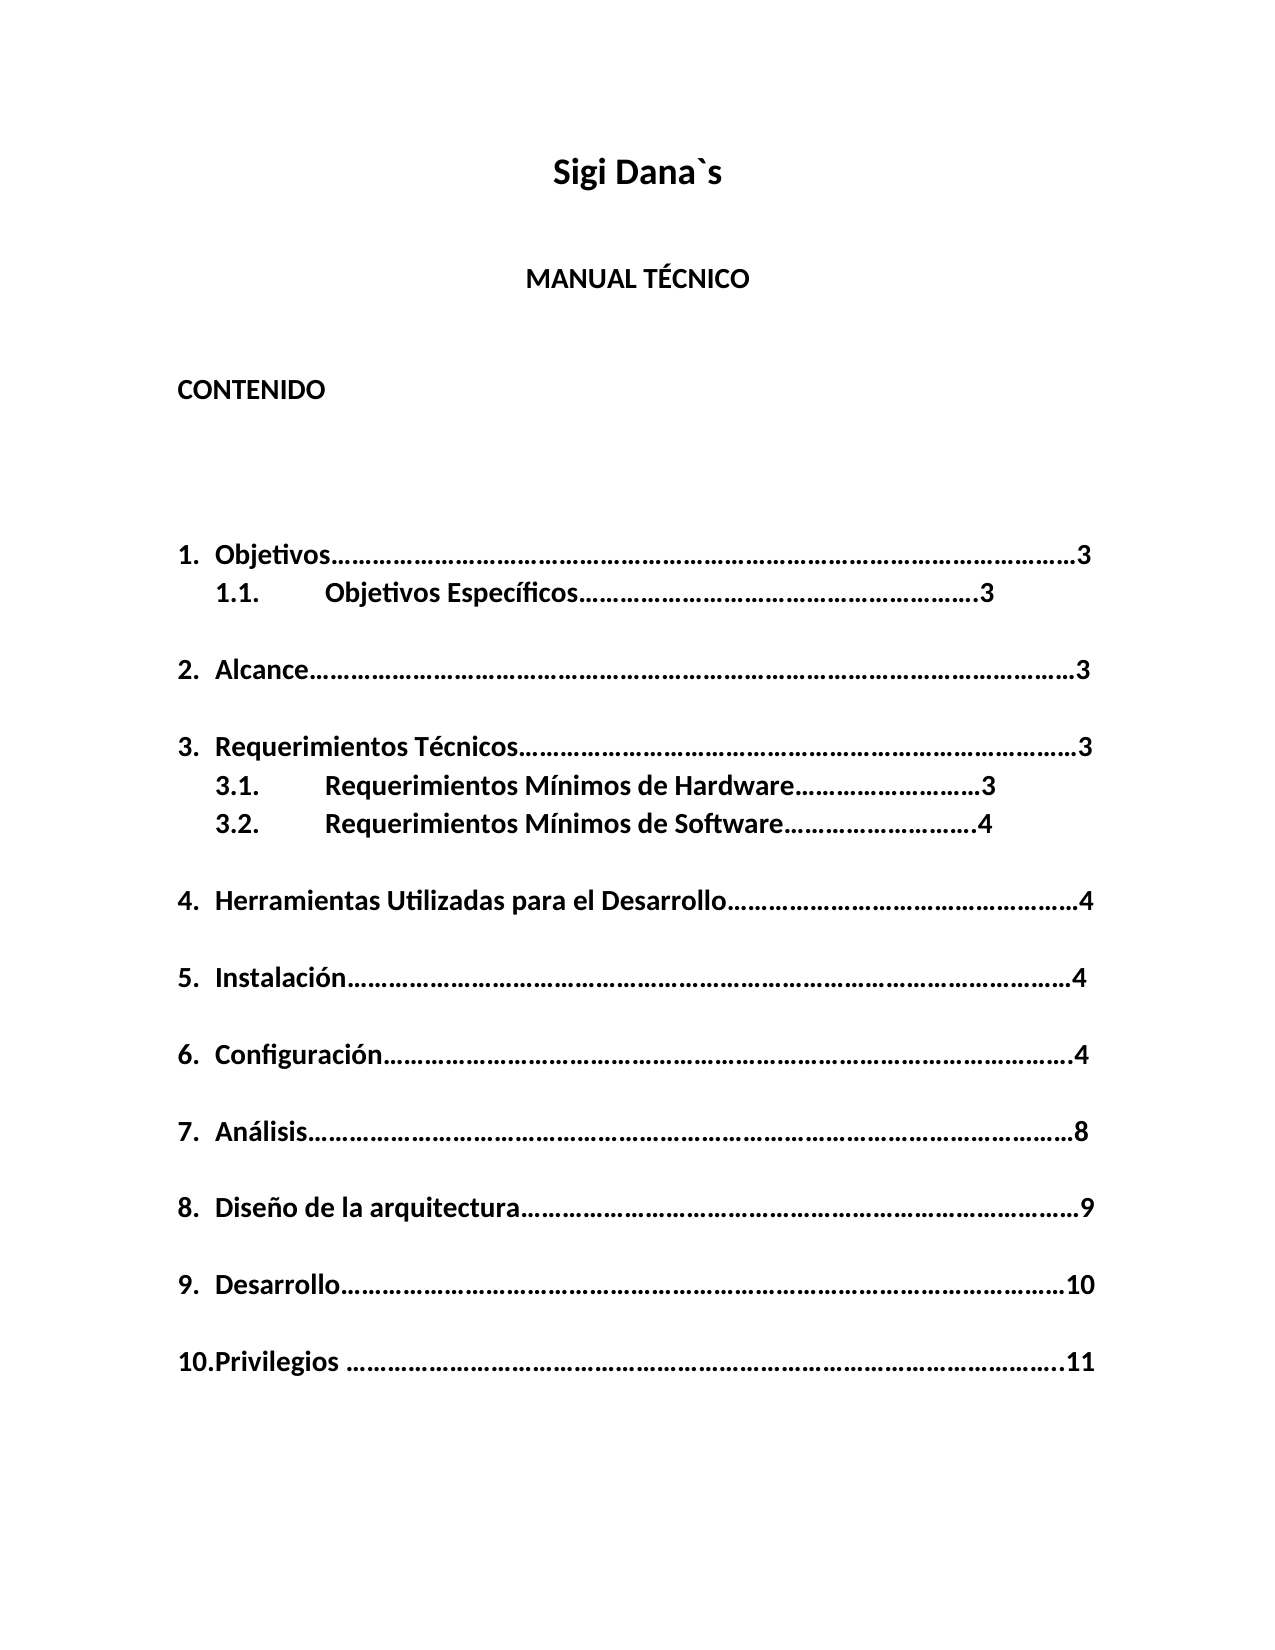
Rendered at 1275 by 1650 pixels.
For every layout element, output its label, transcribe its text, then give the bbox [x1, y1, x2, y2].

list Desarrollo……………………………………………………………………………………………10 [177, 1266, 1098, 1302]
list Instalación……………………………………………………………………………………………4 [177, 959, 1098, 994]
list Objetivos………………………………………………………………………………………………3 [177, 536, 1098, 572]
text Sigi Dana`s [177, 148, 1098, 193]
list Requerimientos Mínimos de Hardware………………………3 [215, 767, 1098, 802]
list Requerimientos Técnicos………………………………………………………………………3 [177, 728, 1098, 764]
list Alcance…………………………………………………………………………………………………3 [177, 651, 1098, 687]
list Requerimientos Mínimos de Software……………………….4 [215, 805, 1098, 841]
list Diseño de la arquitectura………………………………………………………………………9 [177, 1189, 1098, 1225]
list Configuración……………………………………………………………………………………….4 [177, 1036, 1098, 1071]
text MANUAL TÉCNICO [177, 261, 1098, 296]
text CONTENIDO [177, 371, 1098, 406]
list Análisis…………………………………………………………………………………………………8 [177, 1113, 1098, 1148]
list Objetivos Específicos………………………………………………….3 [215, 574, 1098, 610]
list Herramientas Utilizadas para el Desarrollo……………………………………………4 [177, 882, 1098, 918]
list Privilegios …………………………………………………………………………………………..11 [177, 1343, 1098, 1379]
